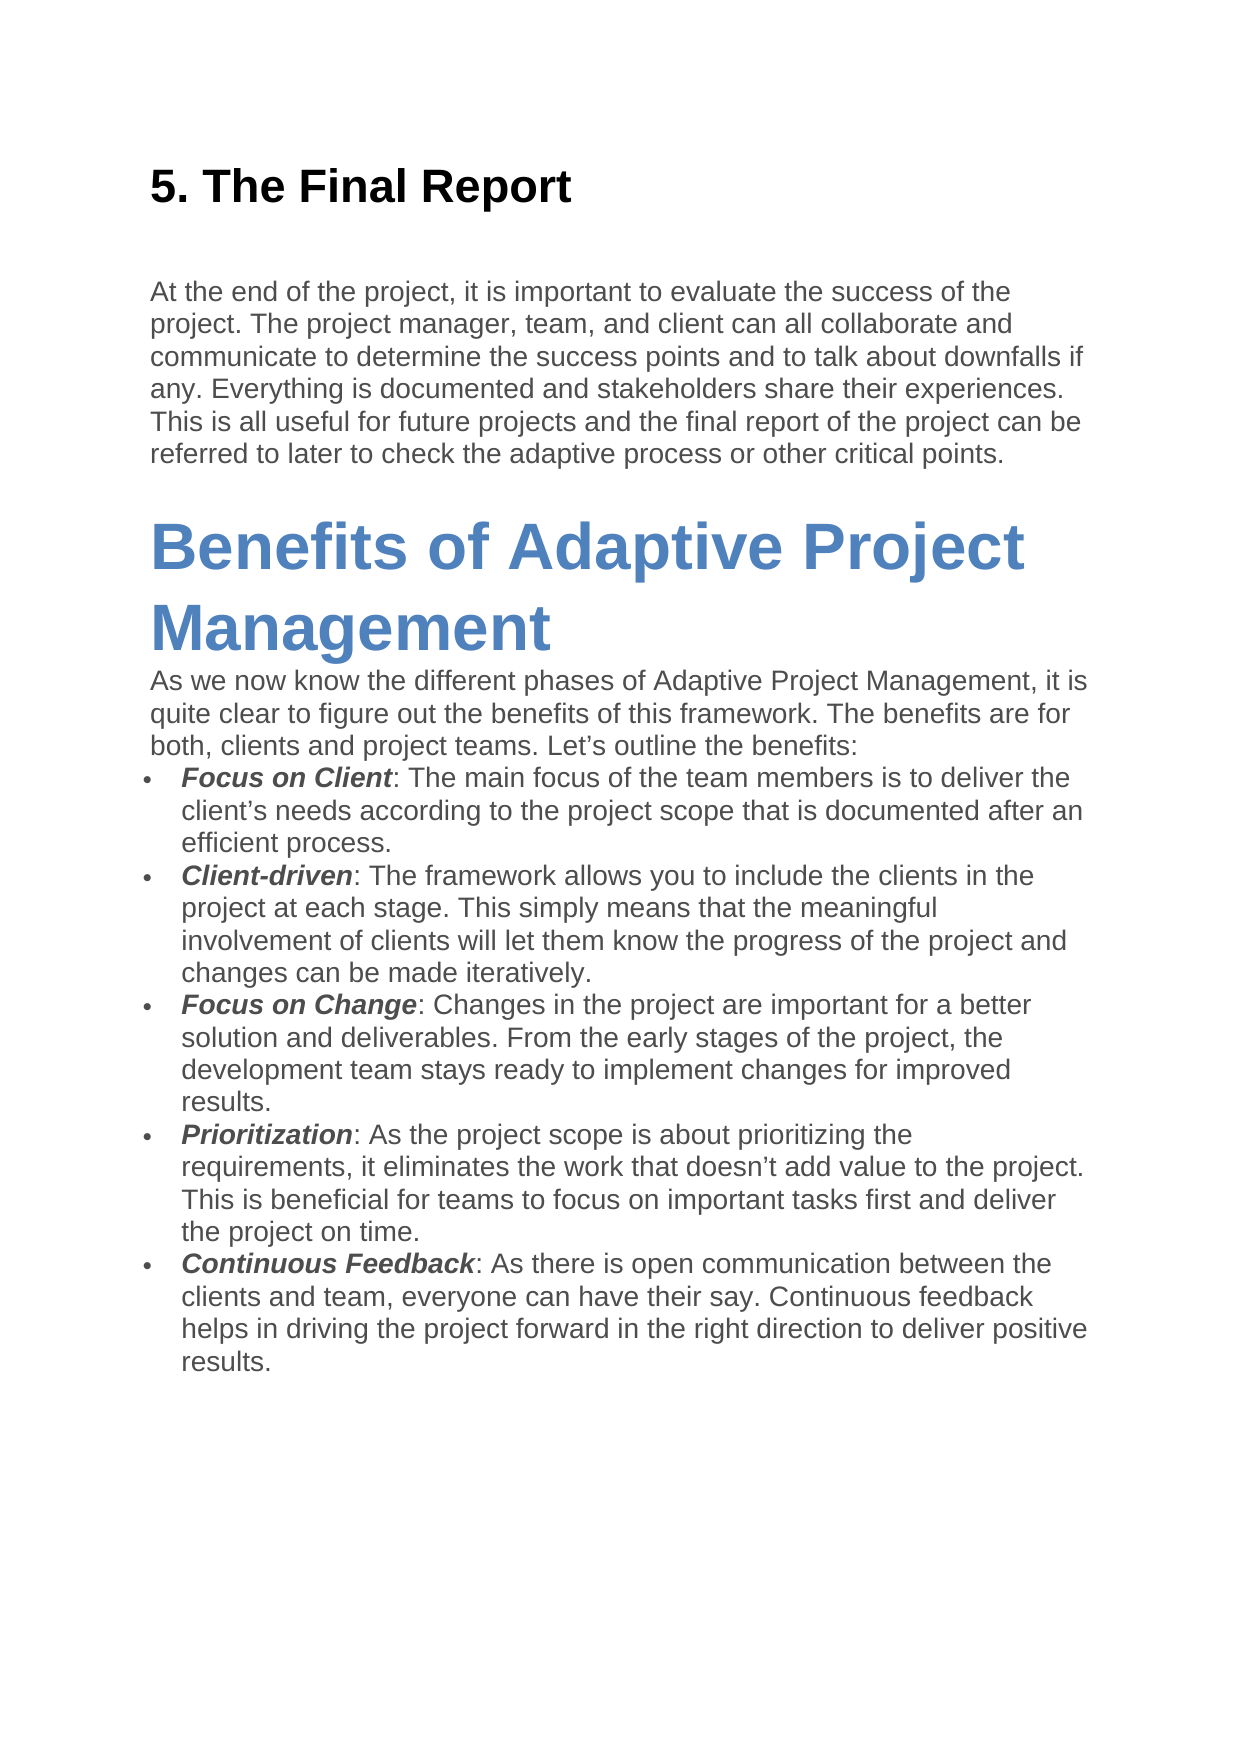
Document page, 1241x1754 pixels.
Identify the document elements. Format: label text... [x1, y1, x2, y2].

list Prioritization: As the project scope is about prioritizing the requirements, it eliminates the work that doesn’t add value to the project. This is beneficial for teams to focus on important tasks first and deliver the project on time. [144, 1118, 1090, 1247]
text At the end of the project, it is important to evaluate the success of the project. The project manager, team, and client can all collaborate and communicate to determine the success points and to talk about downfalls if any. Everything is documented and stakeholders share their experiences. This is all useful for future projects and the final report of the project can be referred to later to check the adaptive process or other critical points. [150, 275, 1090, 469]
subtitle Benefits of Adaptive Project Management [150, 502, 1090, 664]
list Focus on Client: The main focus of the team members is to deliver the client’s needs according to the project scope that is documented after an efficient process. [144, 761, 1090, 859]
list Focus on Change: Changes in the project are important for a better solution and deliverables. From the early stages of the project, the development team stays ready to implement changes for improved results. [144, 988, 1090, 1118]
list Client-driven: The framework allows you to include the clients in the project at each stage. This simply means that the meaningful involvement of clients will let them know the progress of the project and changes can be made iteratively. [144, 859, 1090, 988]
text As we now know the different phases of Adaptive Project Management, it is quite clear to figure out the benefits of this framework. The benefits are for both, clients and project teams. Let’s outline the benefits: [150, 664, 1090, 761]
subtitle 5. The Final Report [150, 150, 1090, 212]
list Continuous Feedback: As there is open communication between the clients and team, everyone can have their say. Continuous feedback helps in driving the project forward in the right direction to deliver positive results. [144, 1247, 1090, 1377]
